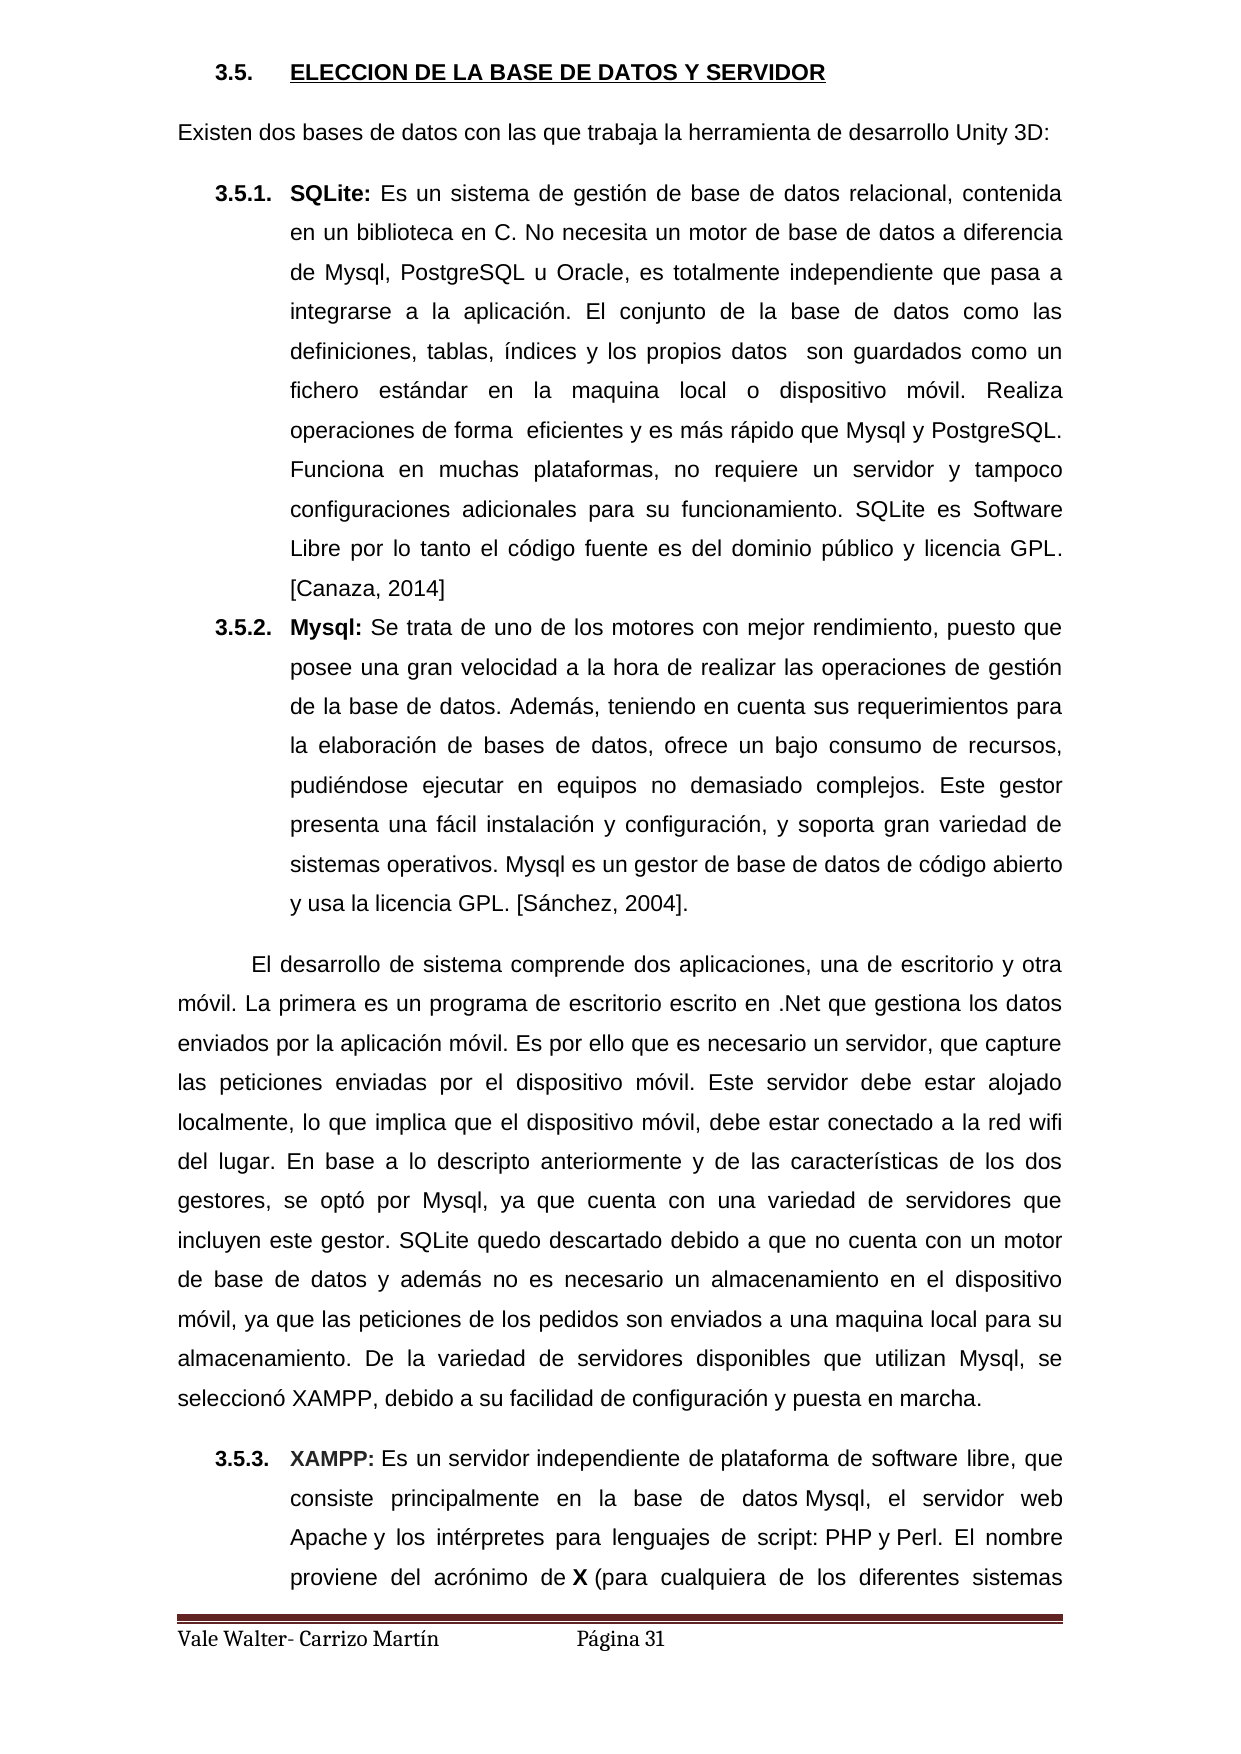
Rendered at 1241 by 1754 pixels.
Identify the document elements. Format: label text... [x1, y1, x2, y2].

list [215, 1445, 1063, 1590]
text Existen dos bases de datos con las que trabaja la herramienta de desarrollo Unity 3D: [177, 119, 1063, 146]
list ELECCION DE LA BASE DE DATOS Y SERVIDOR [215, 59, 1063, 85]
list SQLite: Es un sistema de gestión de base de datos relacional, contenida en un biblioteca en C. No necesita un motor de base de datos a diferencia de Mysql, PostgreSQL u Oracle, es totalmente independiente que pasa a integrarse a la aplicación. El conjunto de la base de datos como las definiciones, tablas, índices y los propios datos son guardados como un fichero estándar en la maquina local o dispositivo móvil. Realiza operaciones de forma eficientes y es más rápido que Mysql y PostgreSQL. Funciona en muchas plataformas, no requiere un servidor y tampoco configuraciones adicionales para su funcionamiento. SQLite es Software Libre por lo tanto el código fuente es del dominio público y licencia GPL. [Canaza, 2014] [215, 180, 1063, 601]
list Mysql: Se trata de uno de los motores con mejor rendimiento, puesto que posee una gran velocidad a la hora de realizar las operaciones de gestión de la base de datos. Además, teniendo en cuenta sus requerimientos para la elaboración de bases de datos, ofrece un bajo consumo de recursos, pudiéndose ejecutar en equipos no demasiado complejos. Este gestor presenta una fácil instalación y configuración, y soporta gran variedad de sistemas operativos. Mysql es un gestor de base de datos de código abierto y usa la licencia GPL. [Sánchez, 2004]. [215, 614, 1063, 917]
text El desarrollo de sistema comprende dos aplicaciones, una de escritorio y otra móvil. La primera es un programa de escritorio escrito en .Net que gestiona los datos enviados por la aplicación móvil. Es por ello que es necesario un servidor, que capture las peticiones enviadas por el dispositivo móvil. Este servidor debe estar alojado localmente, lo que implica que el dispositivo móvil, debe estar conectado a la red wifi del lugar. En base a lo descripto anteriormente y de las características de los dos gestores, se optó por Mysql, ya que cuenta con una variedad de servidores que incluyen este gestor. SQLite quedo descartado debido a que no cuenta con un motor de base de datos y además no es necesario un almacenamiento en el dispositivo móvil, ya que las peticiones de los pedidos son enviados a una maquina local para su almacenamiento. De la variedad de servidores disponibles que utilizan Mysql, se seleccionó XAMPP, debido a su facilidad de configuración y puesta en marcha. [177, 951, 1063, 1411]
